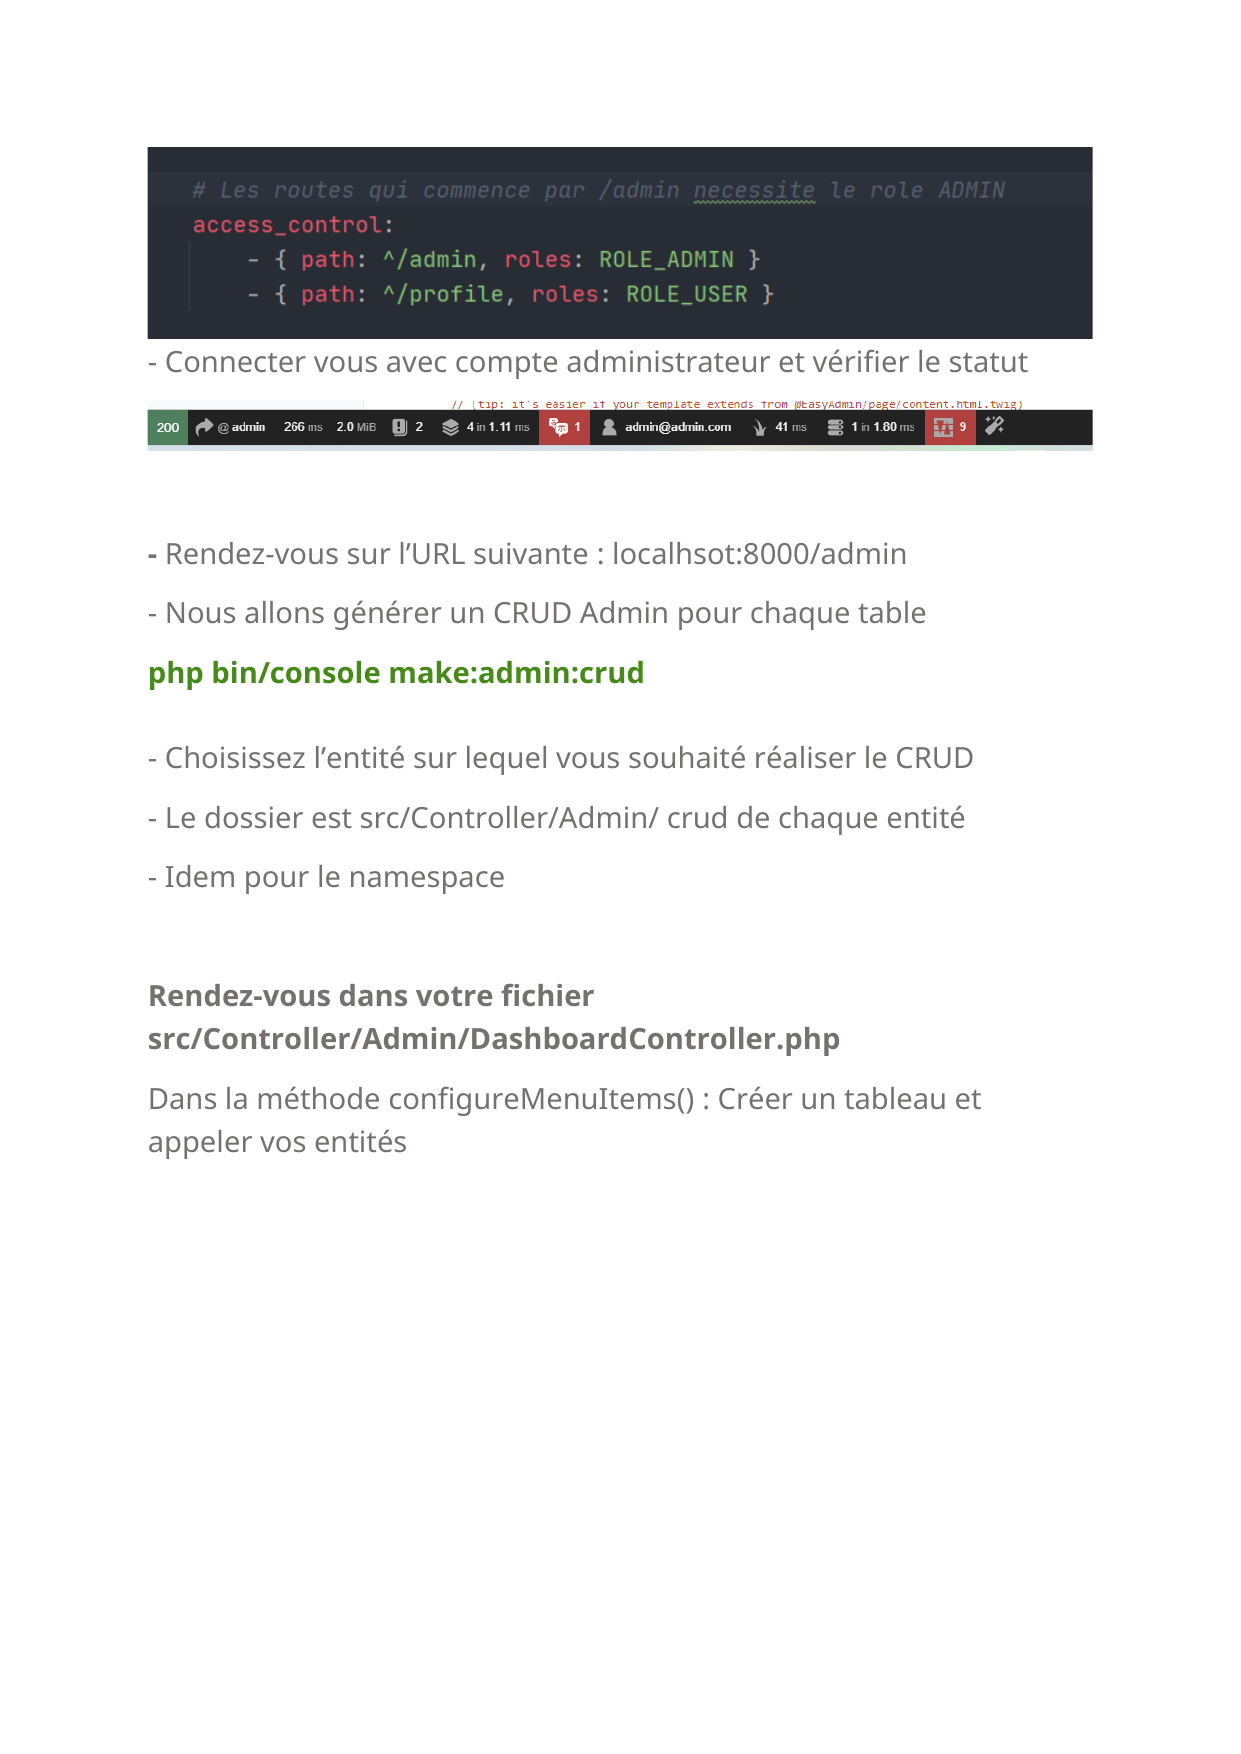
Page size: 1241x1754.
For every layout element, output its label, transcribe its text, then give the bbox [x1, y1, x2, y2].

text Dans la méthode configureMenuItems() : Créer un tableau et appeler vos entités [148, 1078, 1093, 1161]
text - Rendez-vous sur l’URL suivante : localhsot:8000/admin [148, 533, 1093, 573]
text - Choisissez l’entité sur lequel vous souhaité réaliser le CRUD [148, 738, 1093, 777]
text - Idem pour le namespace [148, 857, 1093, 896]
picture [147, 401, 1093, 451]
text php bin/console make:admin:crud [148, 652, 1093, 692]
text - Nous allons générer un CRUD Admin pour chaque table [148, 593, 1093, 632]
picture [147, 147, 1093, 339]
text - Connecter vous avec compte administrateur et vérifier le statut [148, 339, 1093, 381]
text - Le dossier est src/Controller/Admin/ crud de chaque entité [148, 797, 1093, 837]
text Rendez-vous dans votre fichier src/Controller/Admin/DashboardController.php [148, 976, 1093, 1058]
